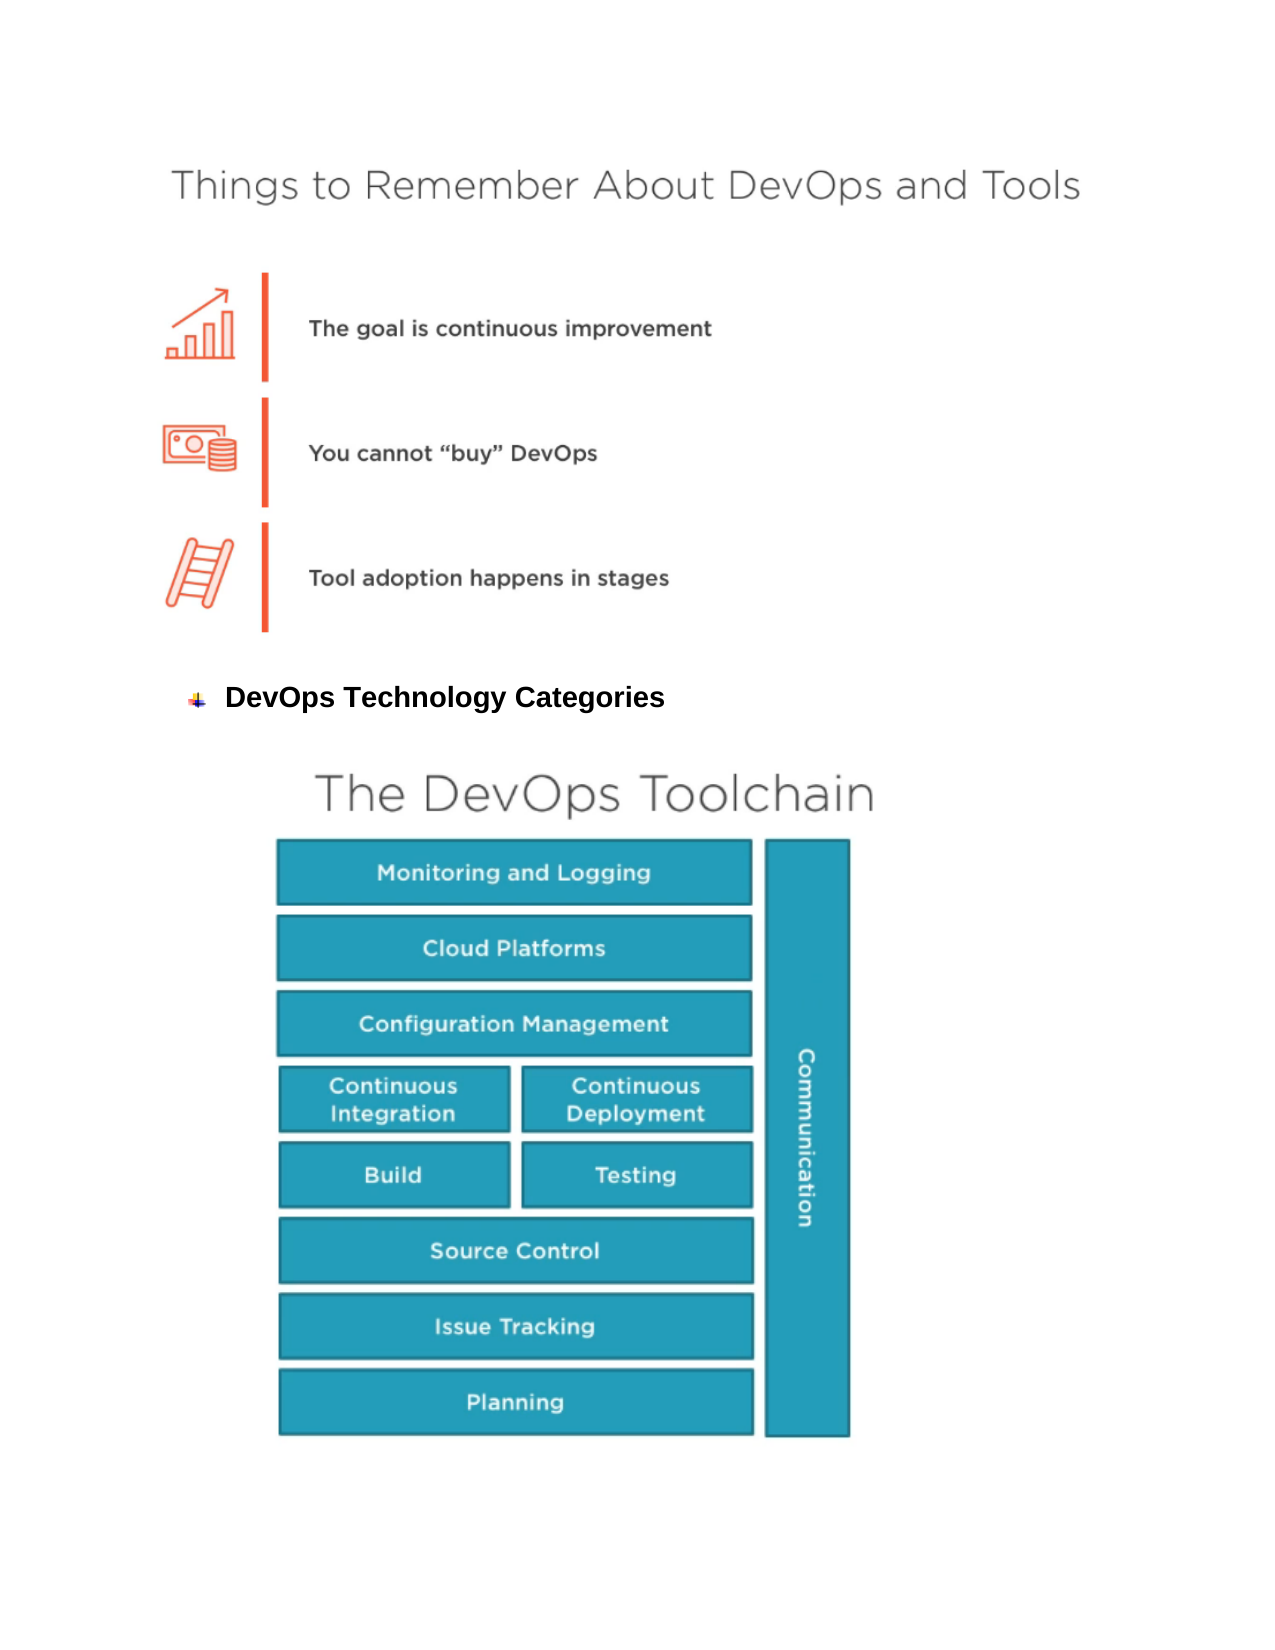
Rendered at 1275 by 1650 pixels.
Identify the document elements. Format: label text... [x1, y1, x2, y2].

picture [150, 743, 1125, 1448]
subtitle DevOps Technology Categories [187, 681, 1125, 714]
picture [188, 691, 206, 708]
picture [150, 150, 1125, 652]
